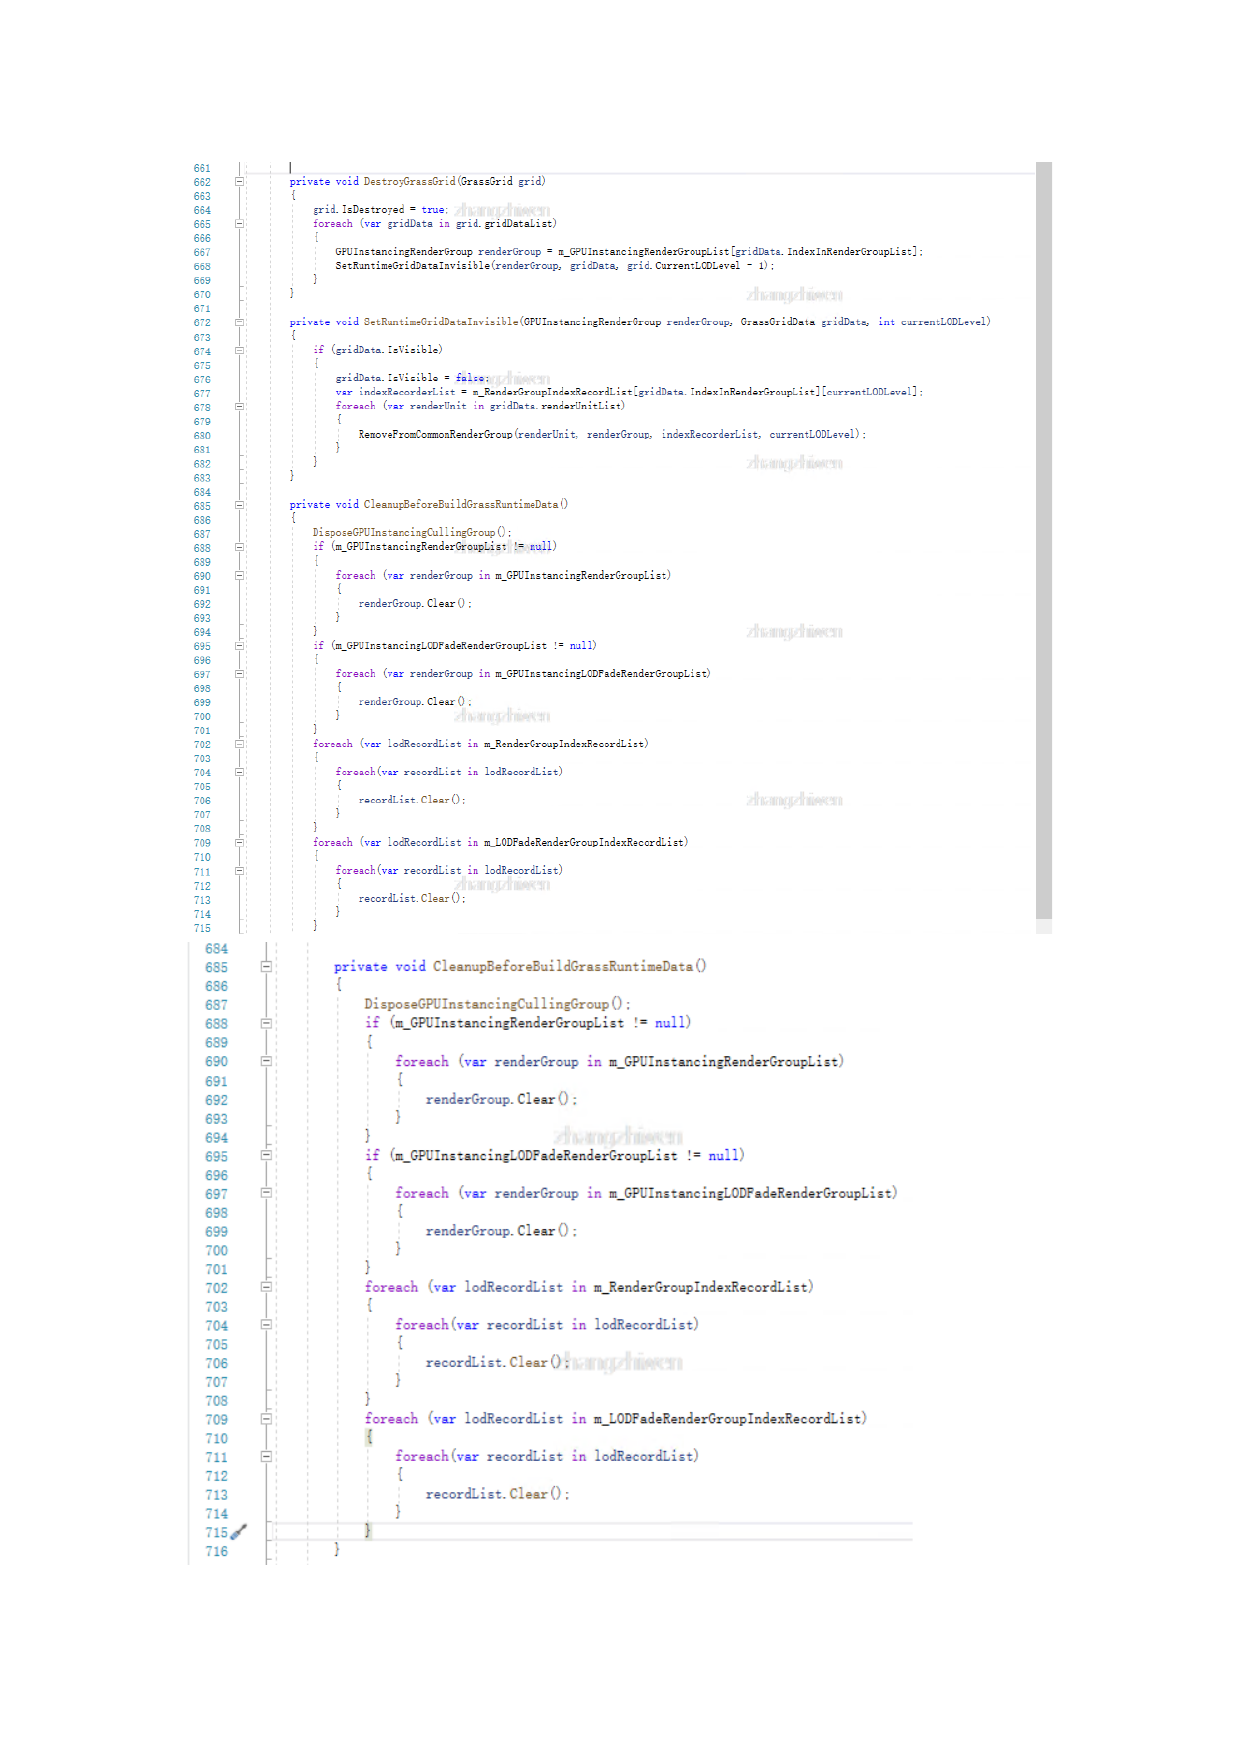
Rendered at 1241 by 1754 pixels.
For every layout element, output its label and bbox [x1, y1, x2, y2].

picture [187, 162, 1053, 934]
picture [187, 942, 913, 1565]
